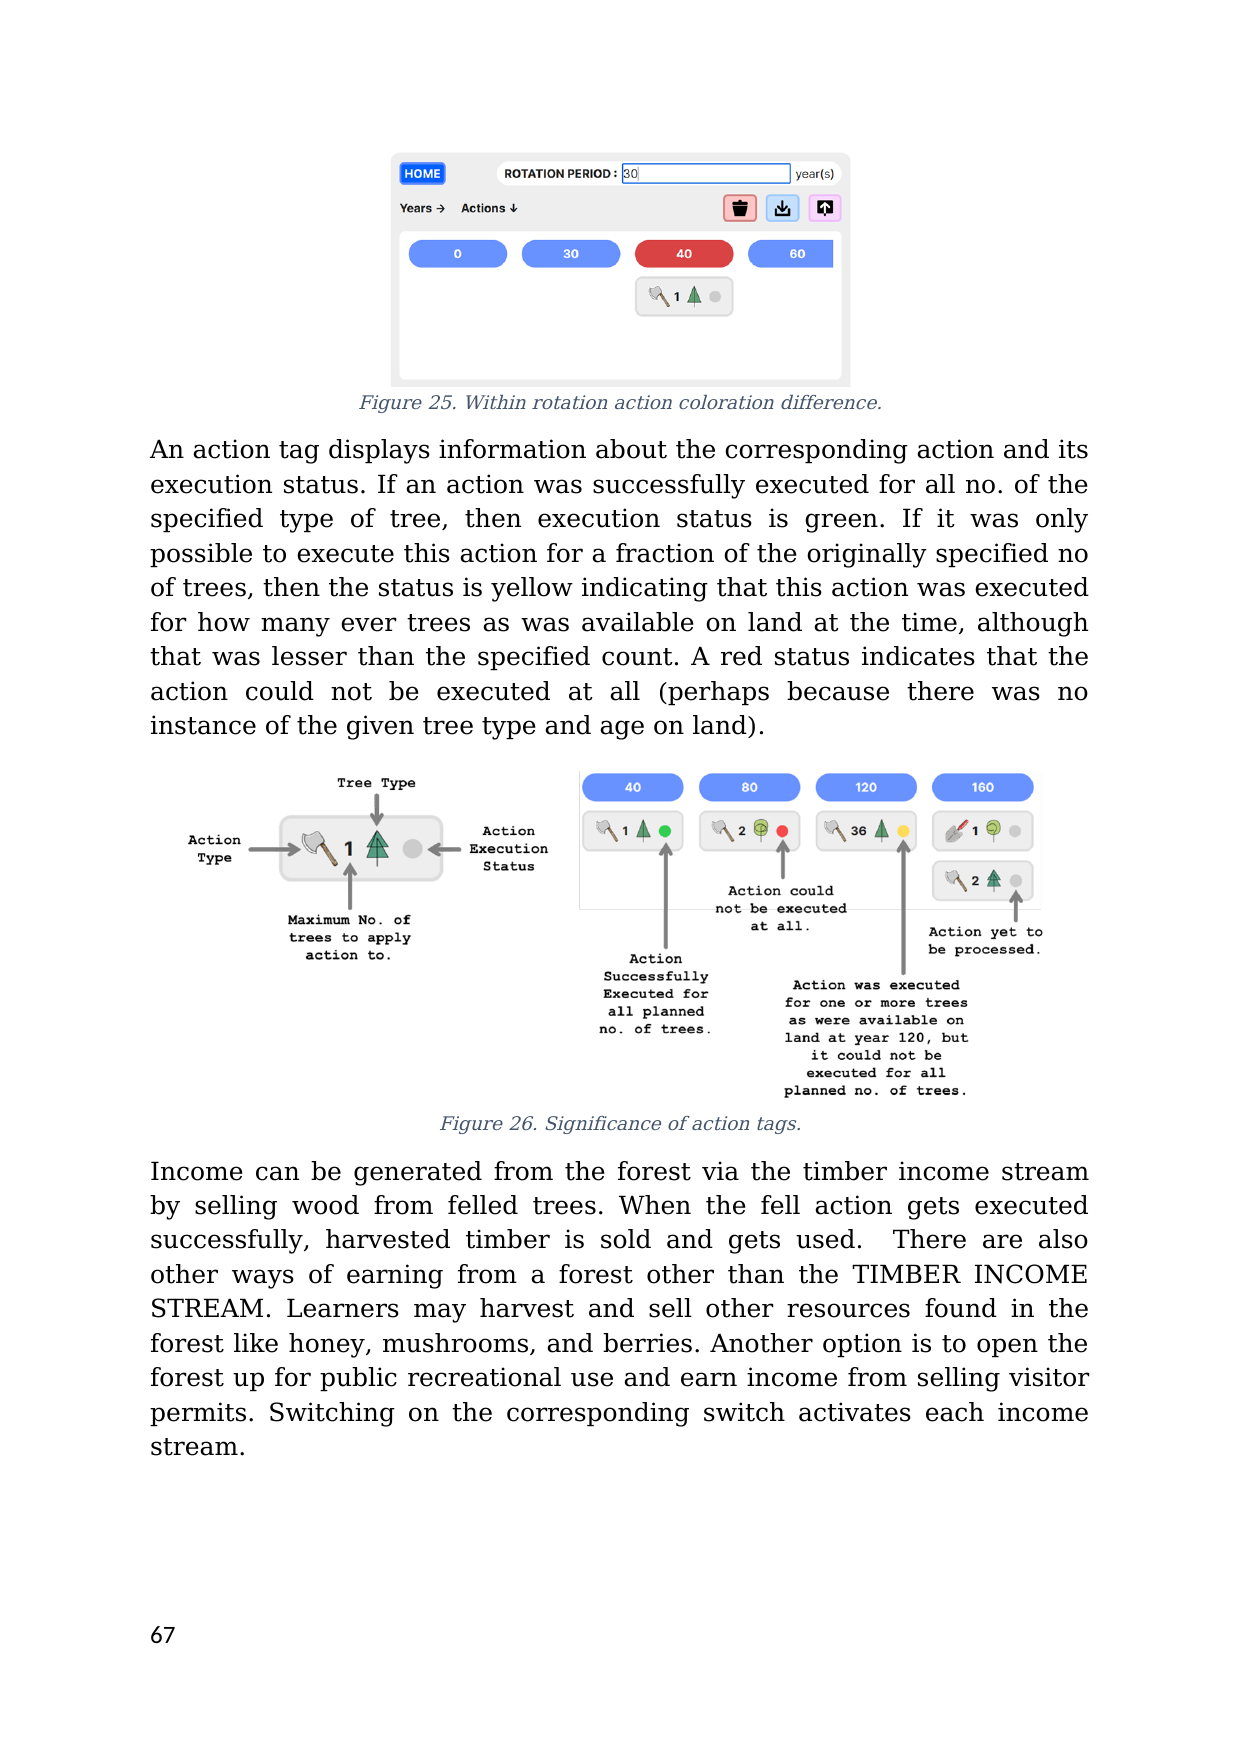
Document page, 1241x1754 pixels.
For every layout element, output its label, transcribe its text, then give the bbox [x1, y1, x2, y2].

text An action tag displays information about the corresponding action and its execution status. If an action was successfully executed for all no. of the specified type of tree, then execution status is green. If it was only possible to execute this action for a fraction of the originally specified no of trees, then the status is yellow indicating that this action was executed for how many ever trees as was available on land at the time, although that was lesser than the specified count. A red status indicates that the action could not be executed at all (perhaps because there was no instance of the given tree type and age on land). [150, 434, 1090, 740]
picture [384, 150, 856, 387]
text Figure 26. Significance of action tags. [150, 1112, 1090, 1134]
text Figure 25. Within rotation action coloration difference. [150, 391, 1090, 413]
picture [179, 769, 1061, 1108]
text Income can be generated from the forest via the timber income stream by selling wood from felled trees. When the fell action gets executed successfully, harvested timber is sold and gets used. There are also other ways of earning from a forest other than the TIMBER INCOME STREAM. Learners may harvest and sell other resources found in the forest like honey, mushrooms, and berries. Another option is to open the forest up for public recreational use and earn income from selling visitor permits. Switching on the corresponding switch activates each income stream. [150, 1155, 1090, 1461]
